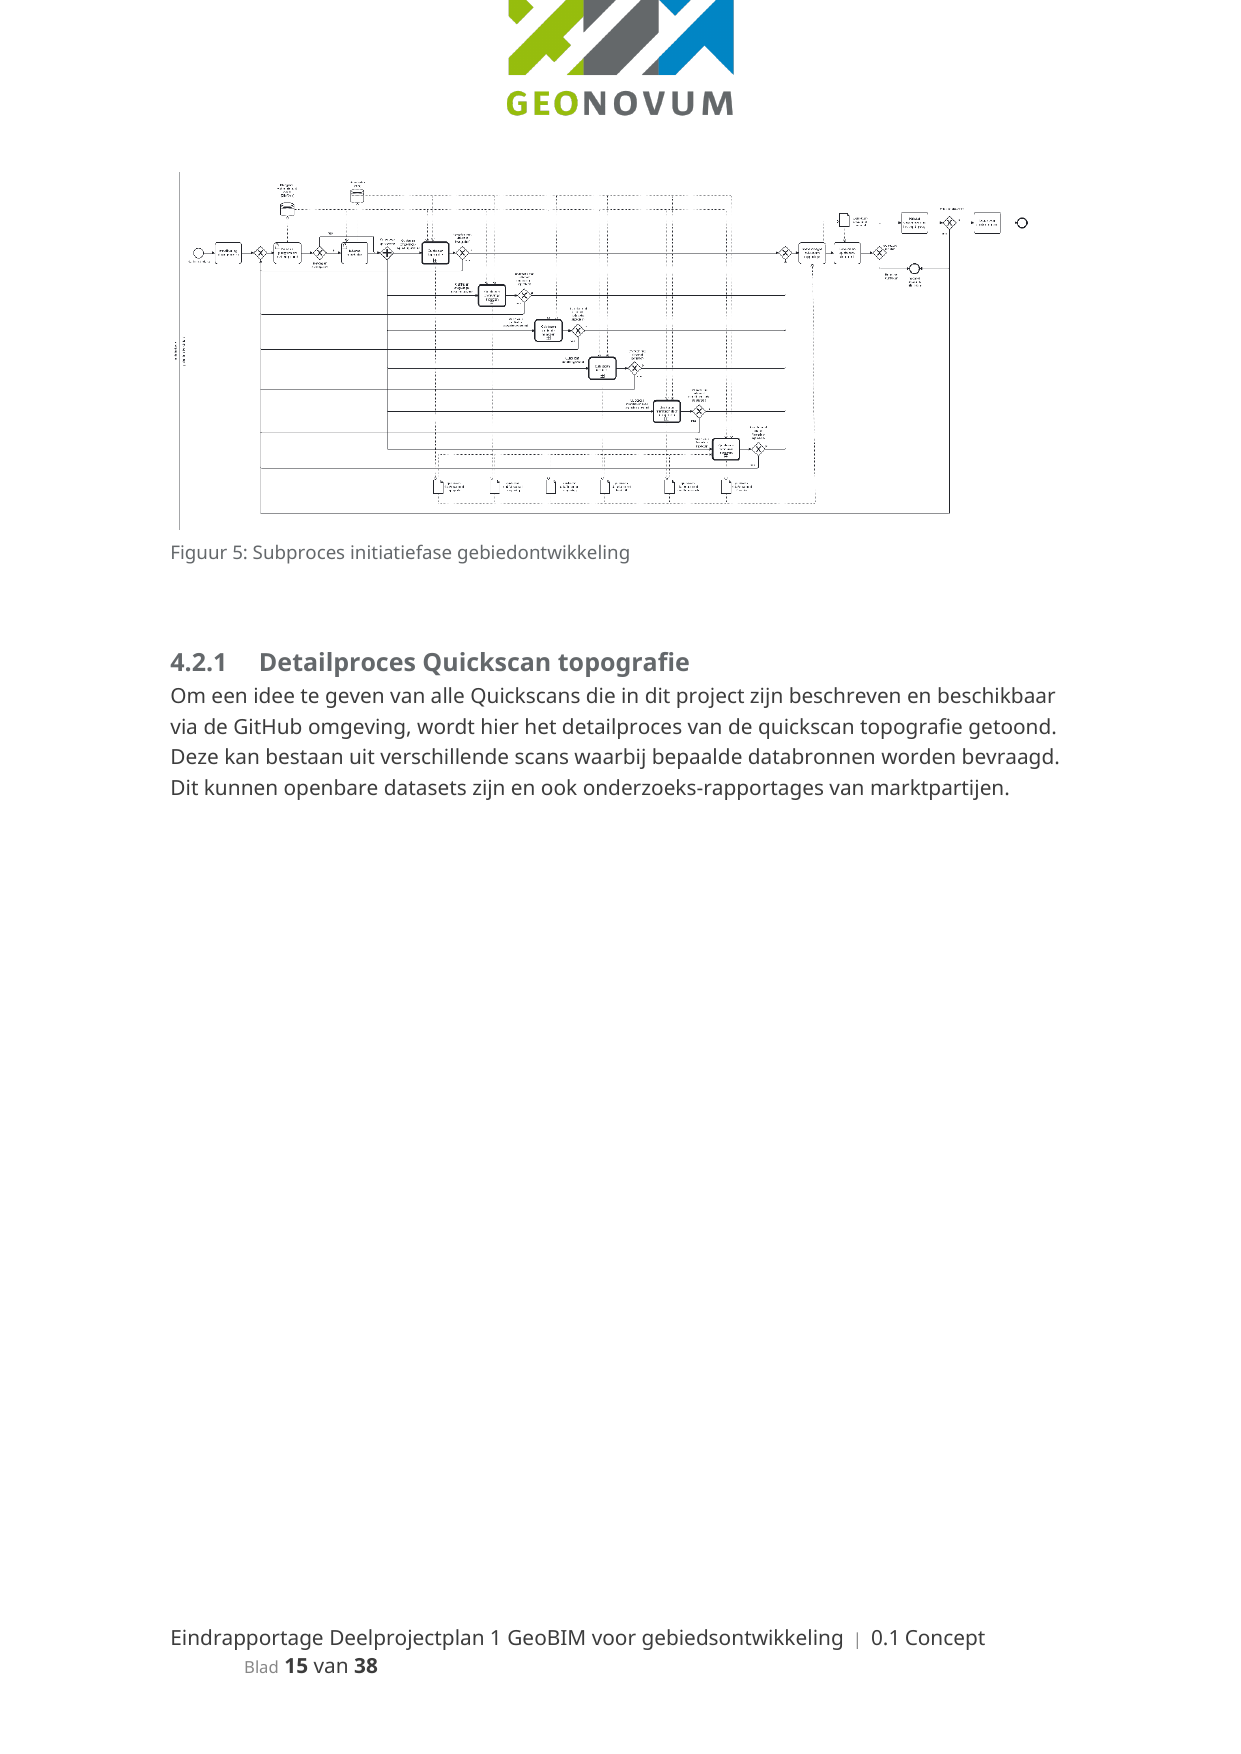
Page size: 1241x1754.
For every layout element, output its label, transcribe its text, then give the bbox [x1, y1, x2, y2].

picture [170, 170, 1068, 531]
subtitle Detailproces Quickscan topografie [170, 644, 1070, 678]
text Om een idee te geven van alle Quickscans die in dit project zijn beschreven en beschikbaar via de GitHub omgeving, wordt hier het detailproces van de quickscan topografie getoond. Deze kan bestaan uit verschillende scans waarbij bepaalde databronnen worden bevraagd. Dit kunnen openbare datasets zijn en ook onderzoeks-rapportages van marktpartijen. [170, 681, 1070, 802]
picture [505, 0, 736, 118]
text Figuur 5: Subproces initiatiefase gebiedontwikkeling [170, 539, 1070, 564]
